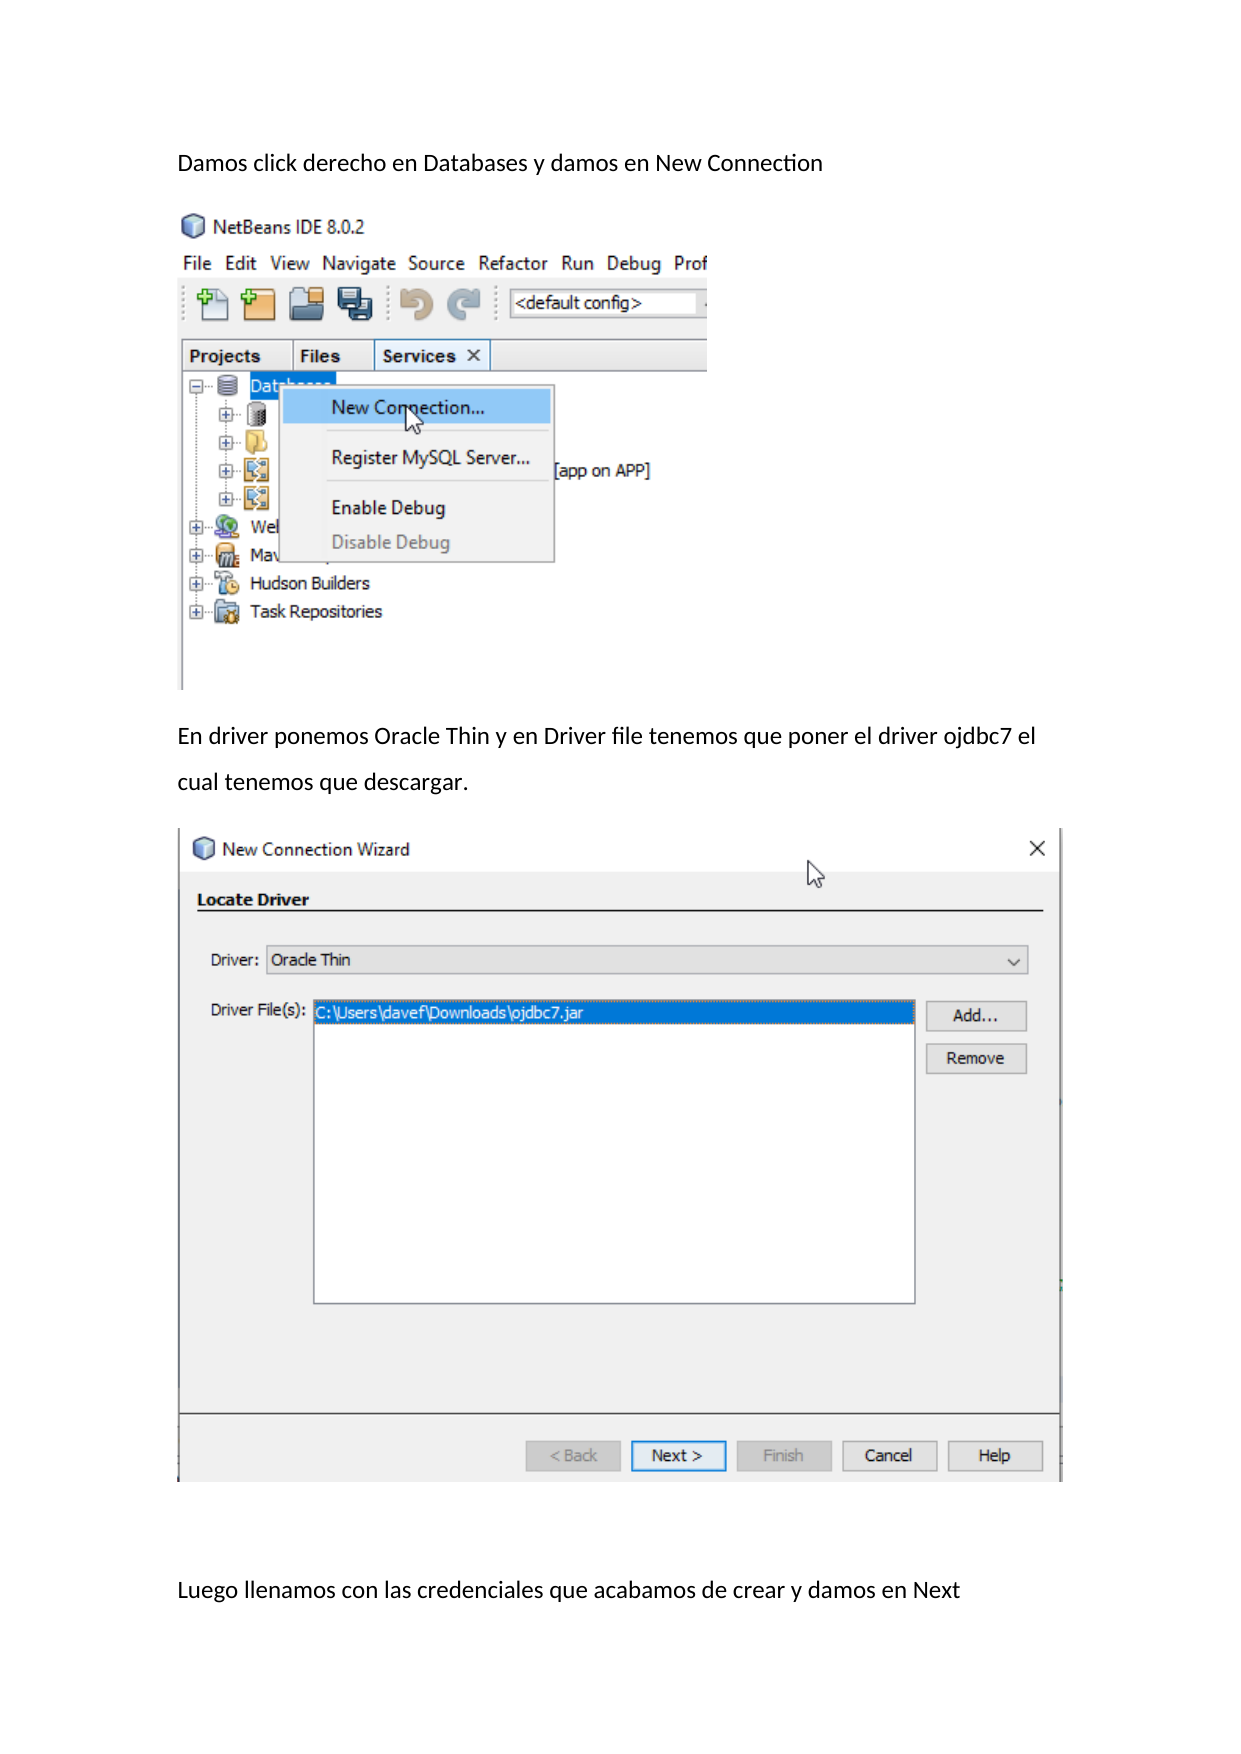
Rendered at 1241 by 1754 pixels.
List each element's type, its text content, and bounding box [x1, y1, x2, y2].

text En driver ponemos Oracle Thin y en Driver file tenemos que poner el driver ojdbc7 el cual tenemos que descargar. [177, 720, 1063, 797]
picture [177, 210, 707, 690]
text Luego llenamos con las credenciales que acabamos de crear y damos en Next [177, 1574, 1063, 1605]
picture [177, 828, 1063, 1482]
text Damos click derecho en Databases y damos en New Connection [177, 148, 1063, 178]
